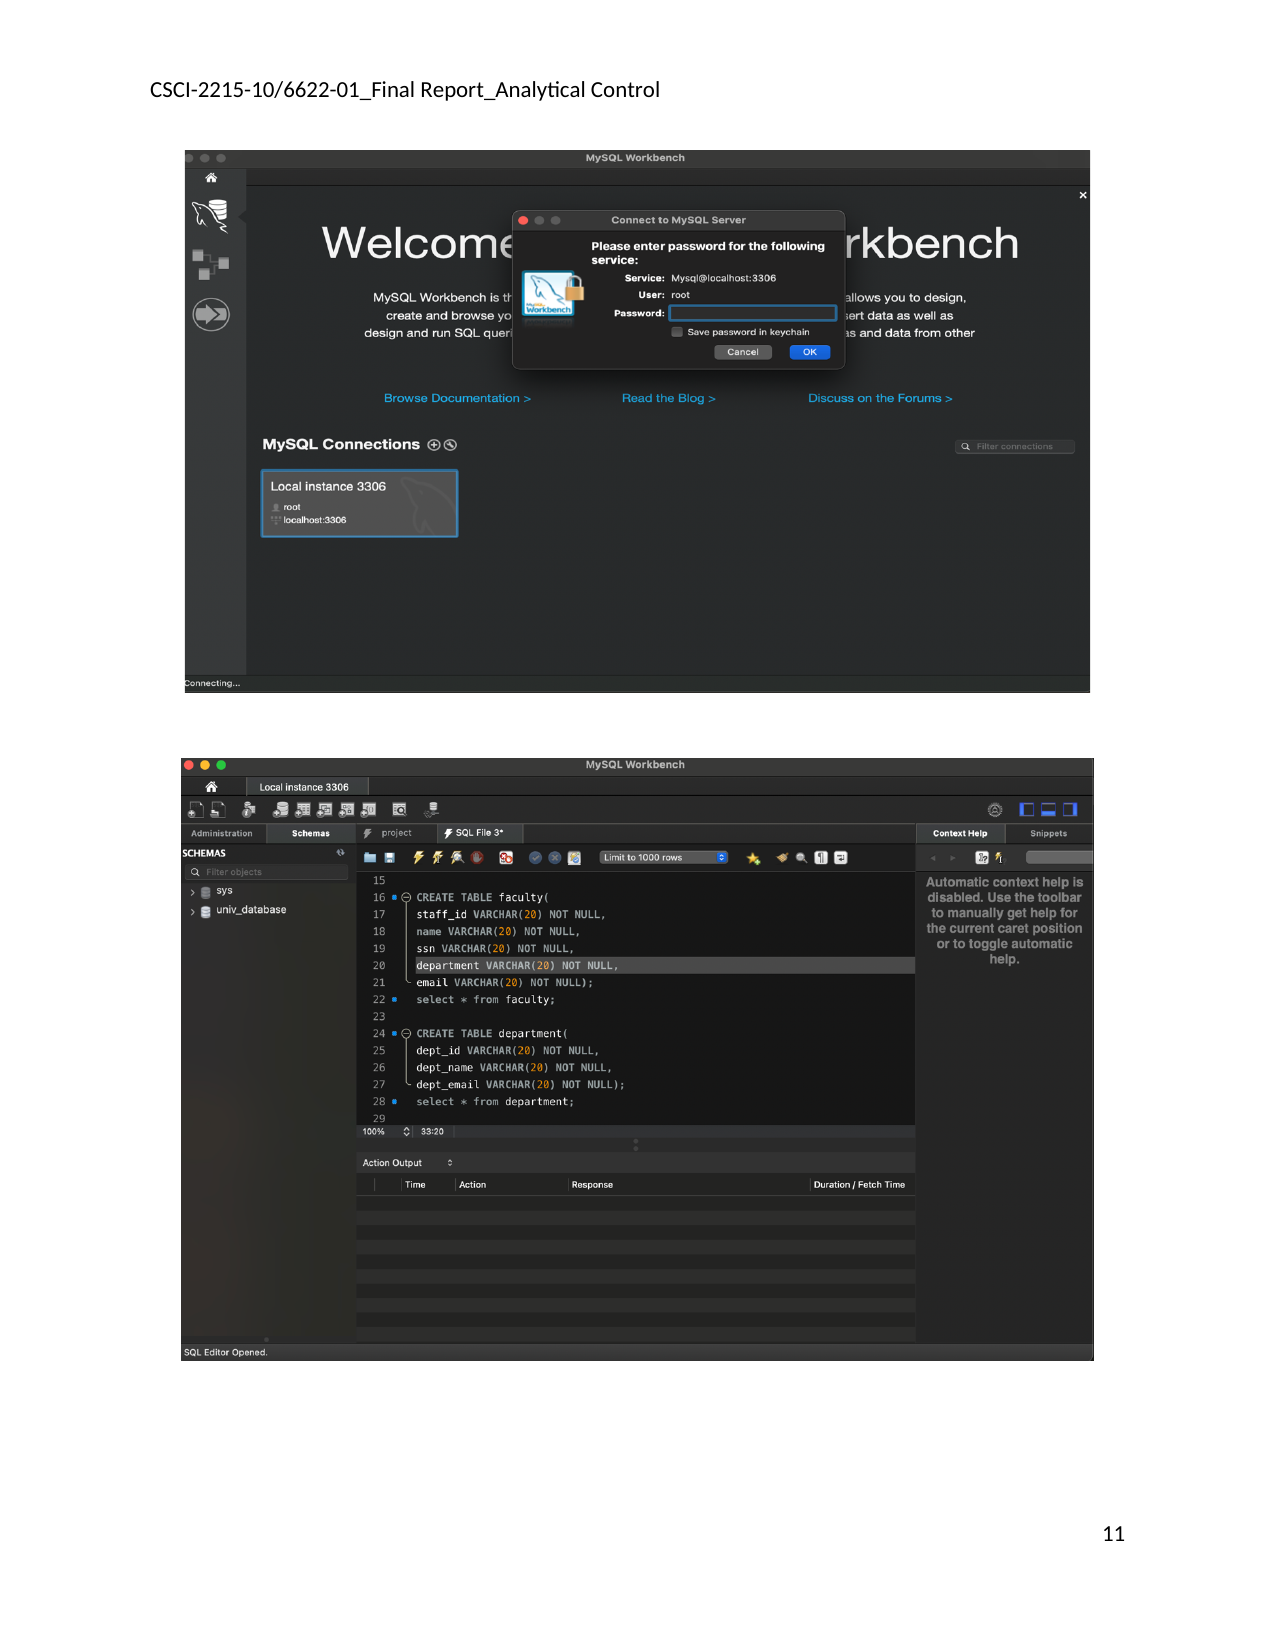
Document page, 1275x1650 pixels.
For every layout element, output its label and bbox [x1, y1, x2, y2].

picture [184, 150, 1091, 693]
picture [181, 758, 1094, 1361]
